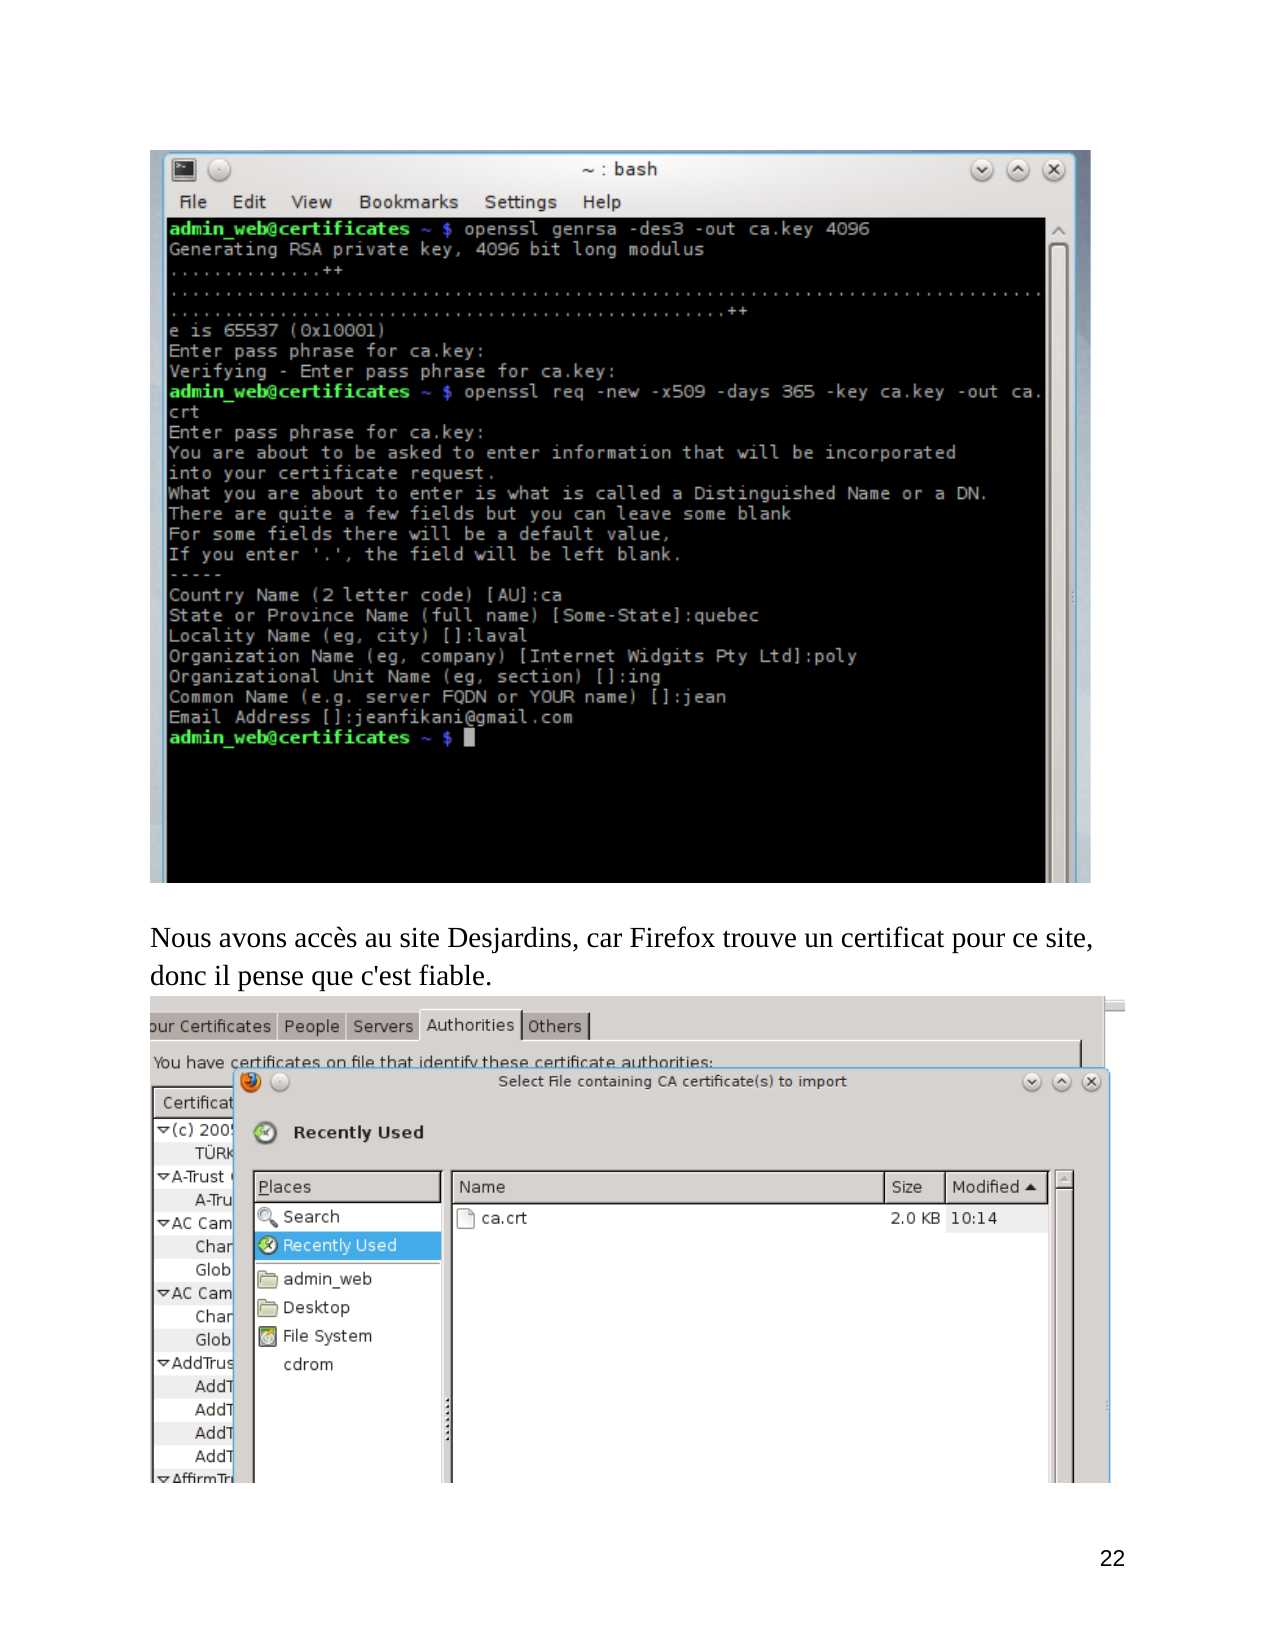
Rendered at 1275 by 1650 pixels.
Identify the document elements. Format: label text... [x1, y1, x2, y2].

picture [150, 996, 1125, 1483]
picture [150, 150, 1091, 883]
text Nous avons accès au site Desjardins, car Firefox trouve un certificat pour ce site, donc il pense que c'est fiable. [150, 920, 1125, 992]
